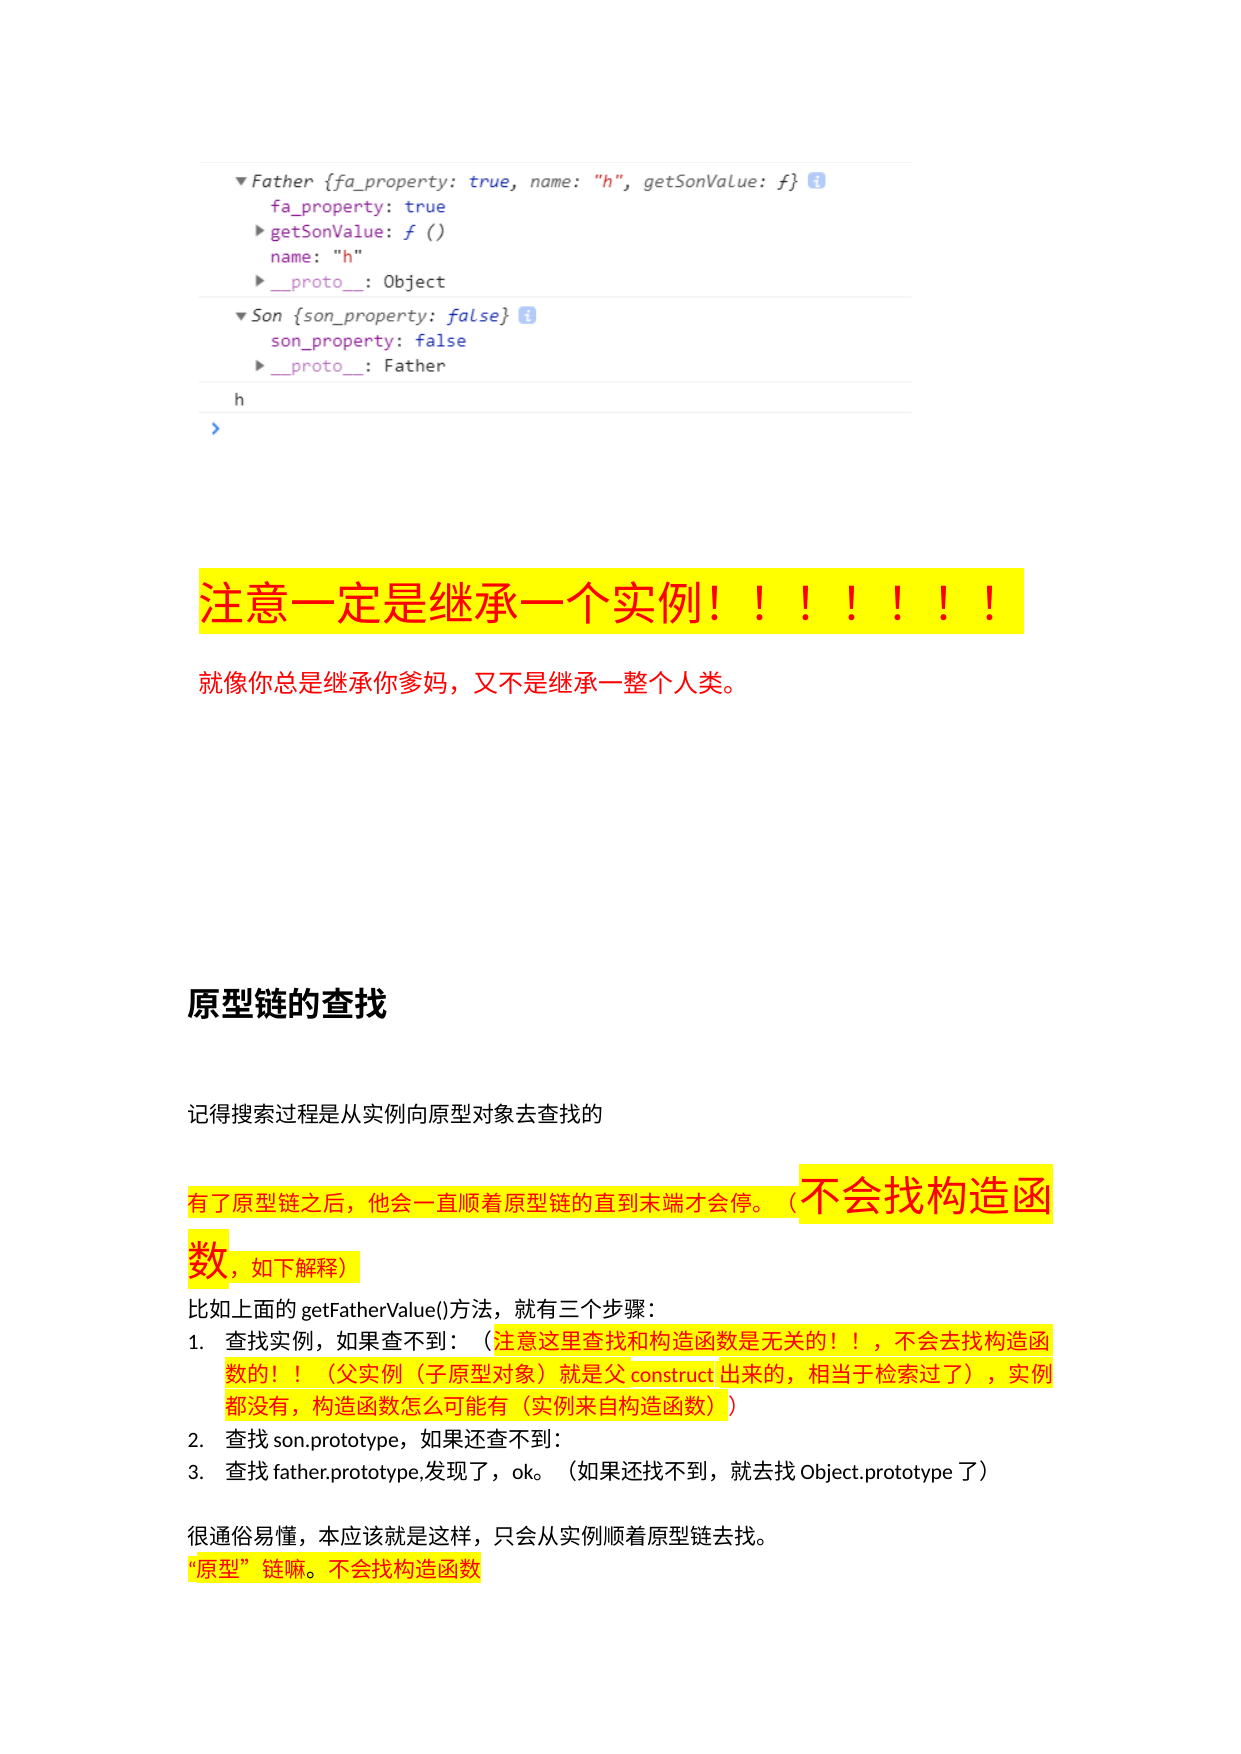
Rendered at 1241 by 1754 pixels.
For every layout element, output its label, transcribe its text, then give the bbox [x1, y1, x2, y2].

text 就像你总是继承你爹妈，又不是继承一整个人类。 [199, 649, 1053, 714]
text 有了原型链之后，他会一直顺着原型链的直到末端才会停。（不会找构造函数，如下解释） [187, 1161, 1053, 1291]
text 比如上面的getFatherValue()方法，就有三个步骤： [187, 1291, 1053, 1324]
text 注意一定是继承一个实例！！！！！！！ [199, 552, 1053, 649]
picture [198, 162, 912, 467]
text “原型”链嘛。不会找构造函数 [187, 1551, 1053, 1584]
text 记得搜索过程是从实例向原型对象去查找的 [187, 1096, 1053, 1129]
subtitle 原型链的查找 [187, 969, 1053, 1034]
list 查找son.prototype，如果还查不到： [187, 1421, 1053, 1454]
list 查找实例，如果查不到：（注意这里查找和构造函数是无关的！！，不会去找构造函数的！！（父实例（子原型对象）就是父construct出来的，相当于检索过了），实例都没有，构造函数怎么可能有（实例来自构造函数）） [187, 1324, 1053, 1421]
list 查找father.prototype,发现了，ok。（如果还找不到，就去找Object.prototype了） [187, 1454, 1053, 1486]
text 很通俗易懂，本应该就是这样，只会从实例顺着原型链去找。 [187, 1519, 1053, 1551]
